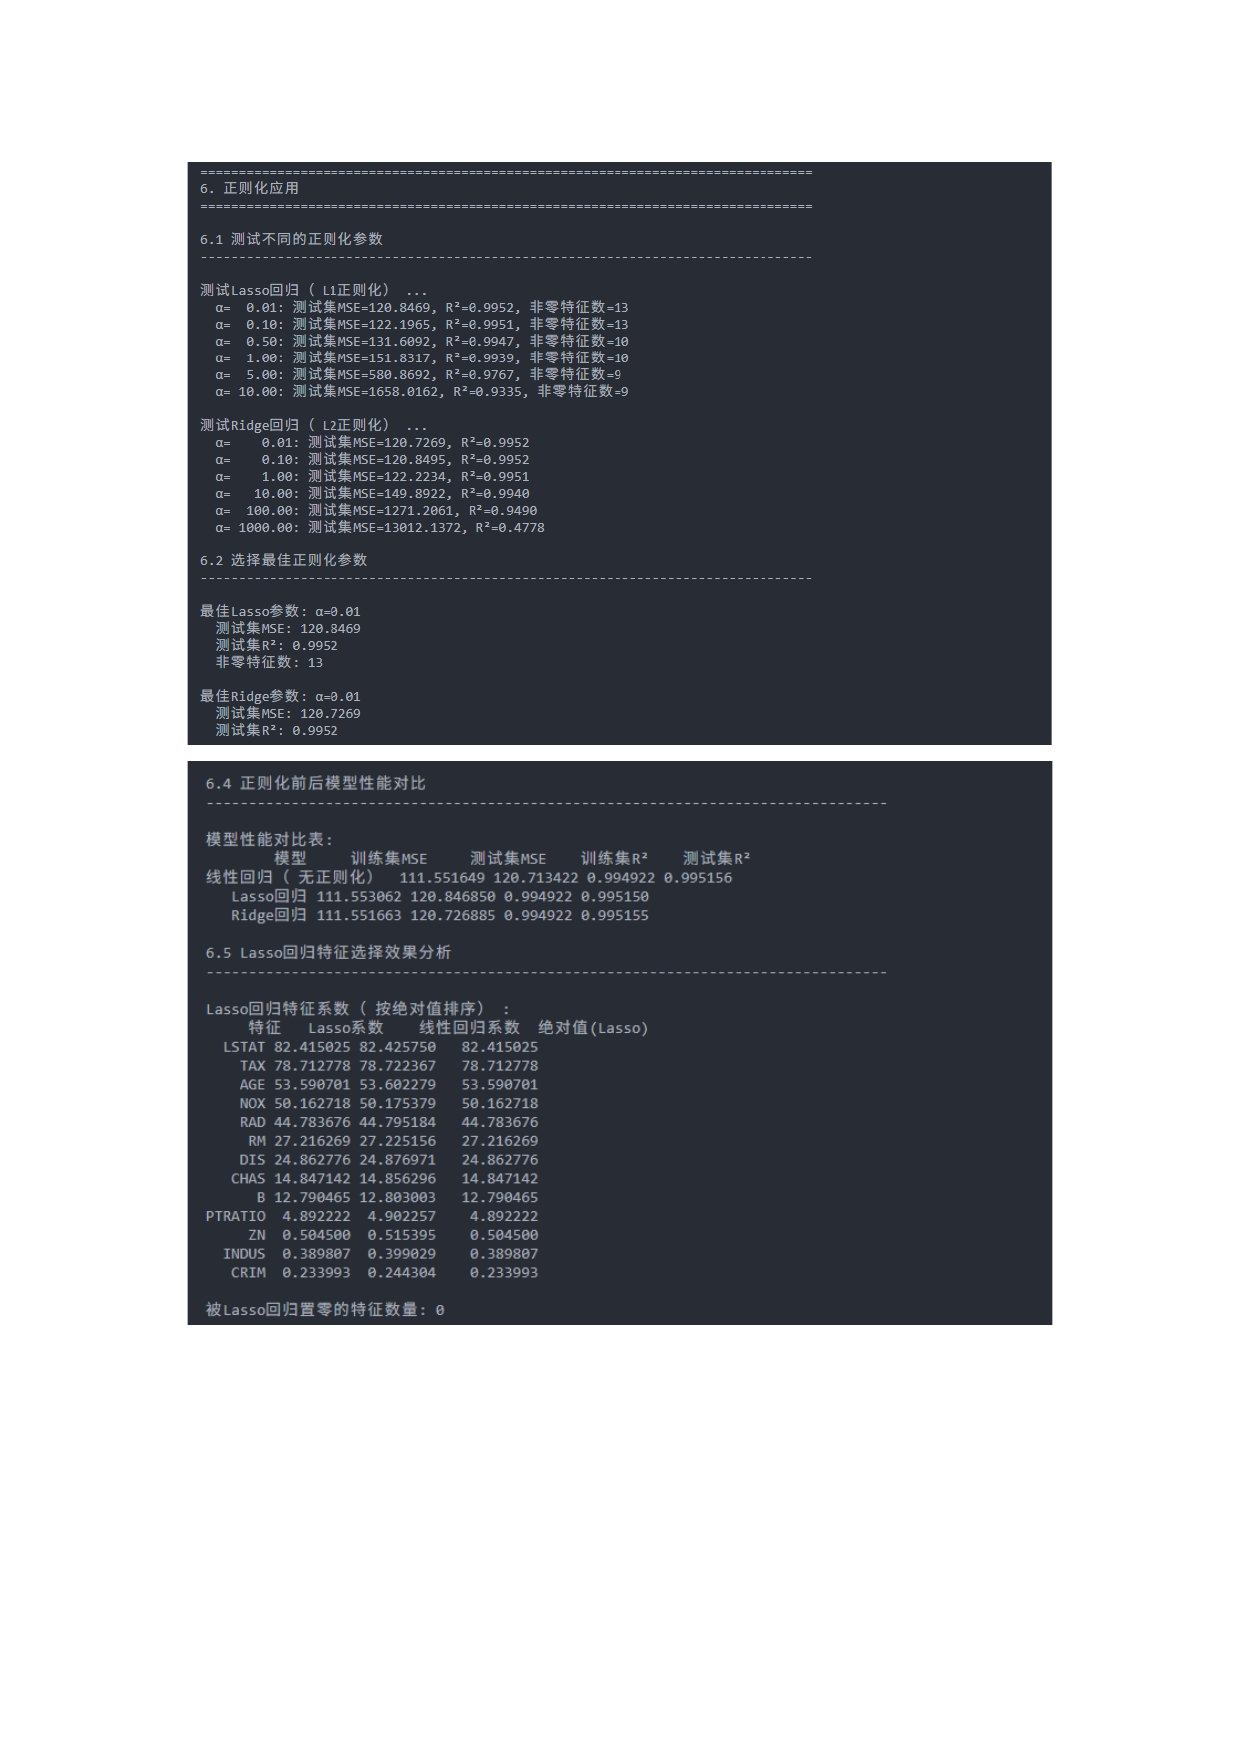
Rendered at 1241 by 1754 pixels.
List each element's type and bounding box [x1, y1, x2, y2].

picture [187, 162, 1052, 745]
picture [187, 761, 1053, 1325]
